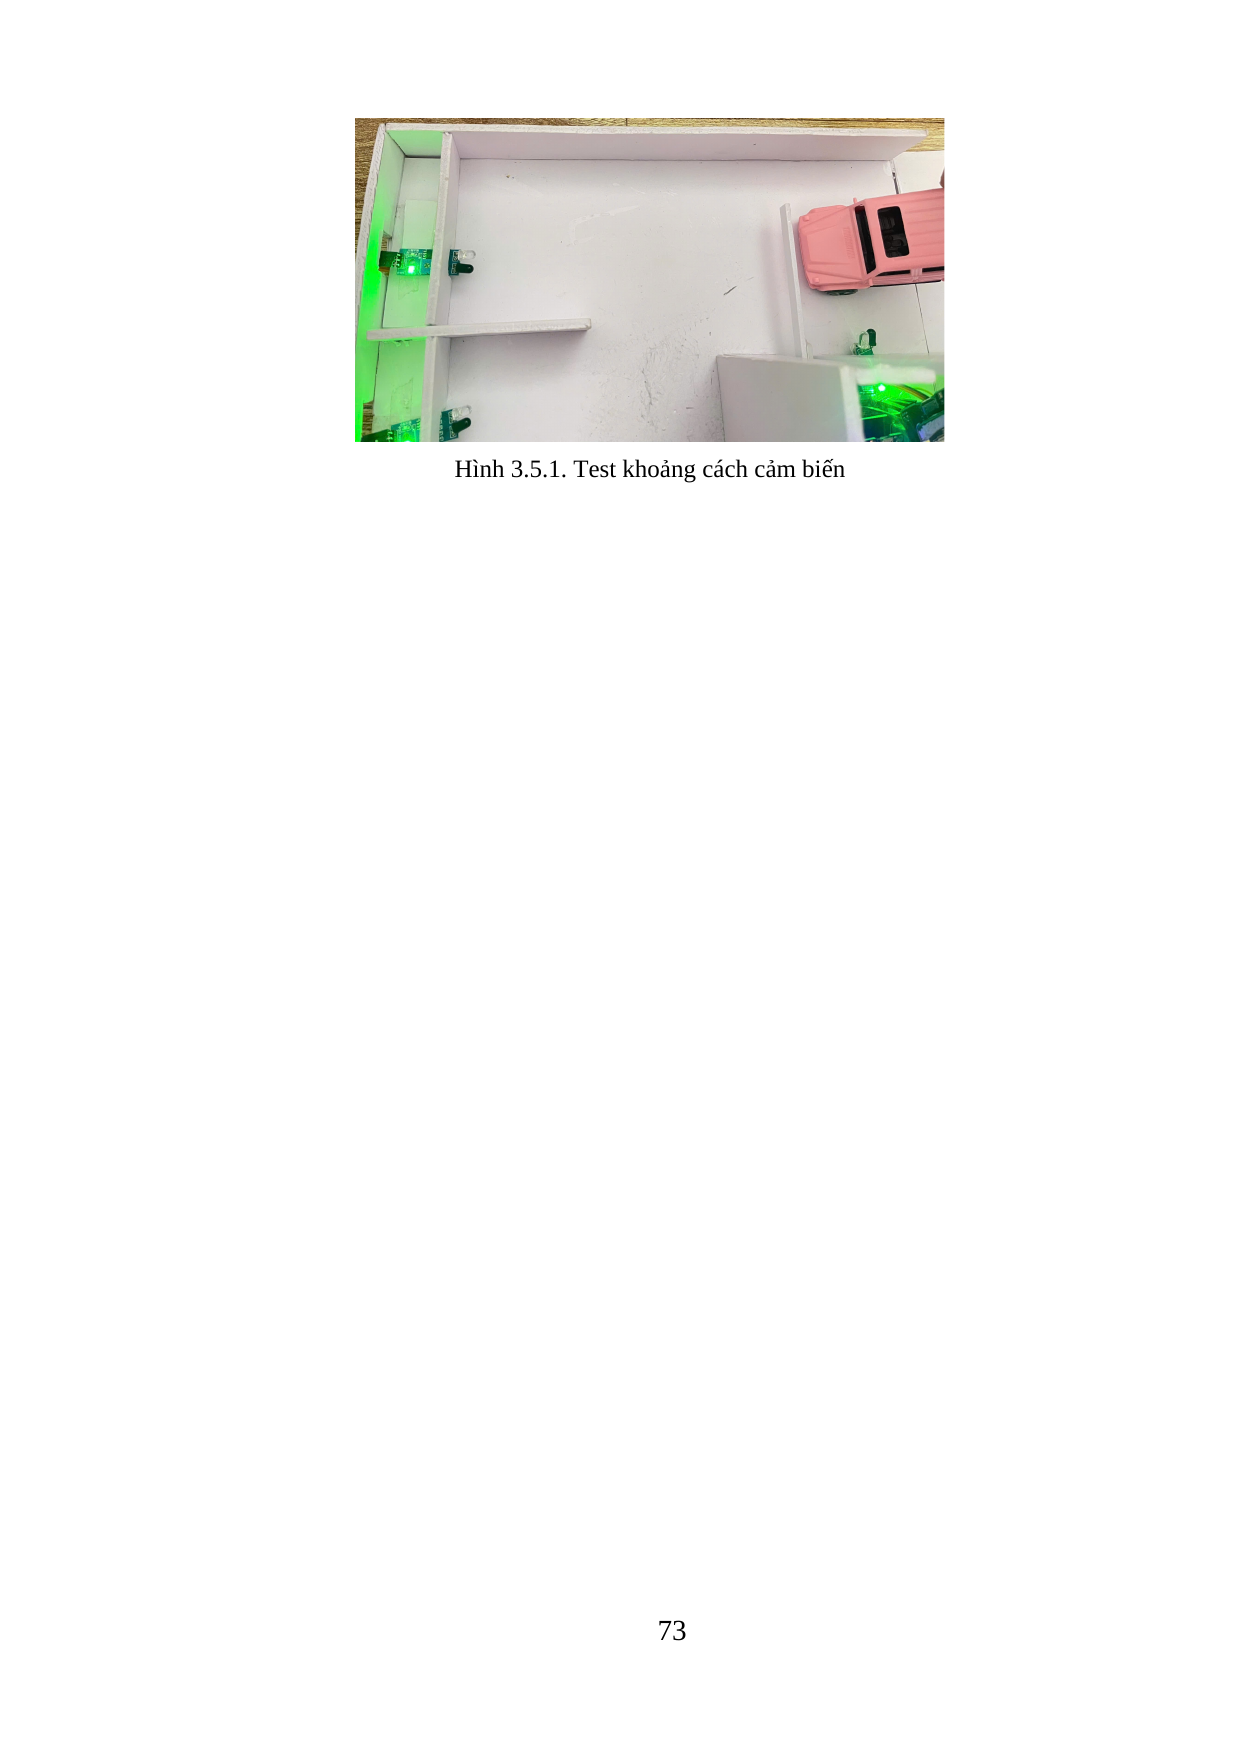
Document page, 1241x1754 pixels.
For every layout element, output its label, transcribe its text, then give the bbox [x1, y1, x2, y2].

text Hình 3.5.1. Test khoảng cách cảm biến [177, 454, 1122, 483]
picture [355, 118, 945, 442]
